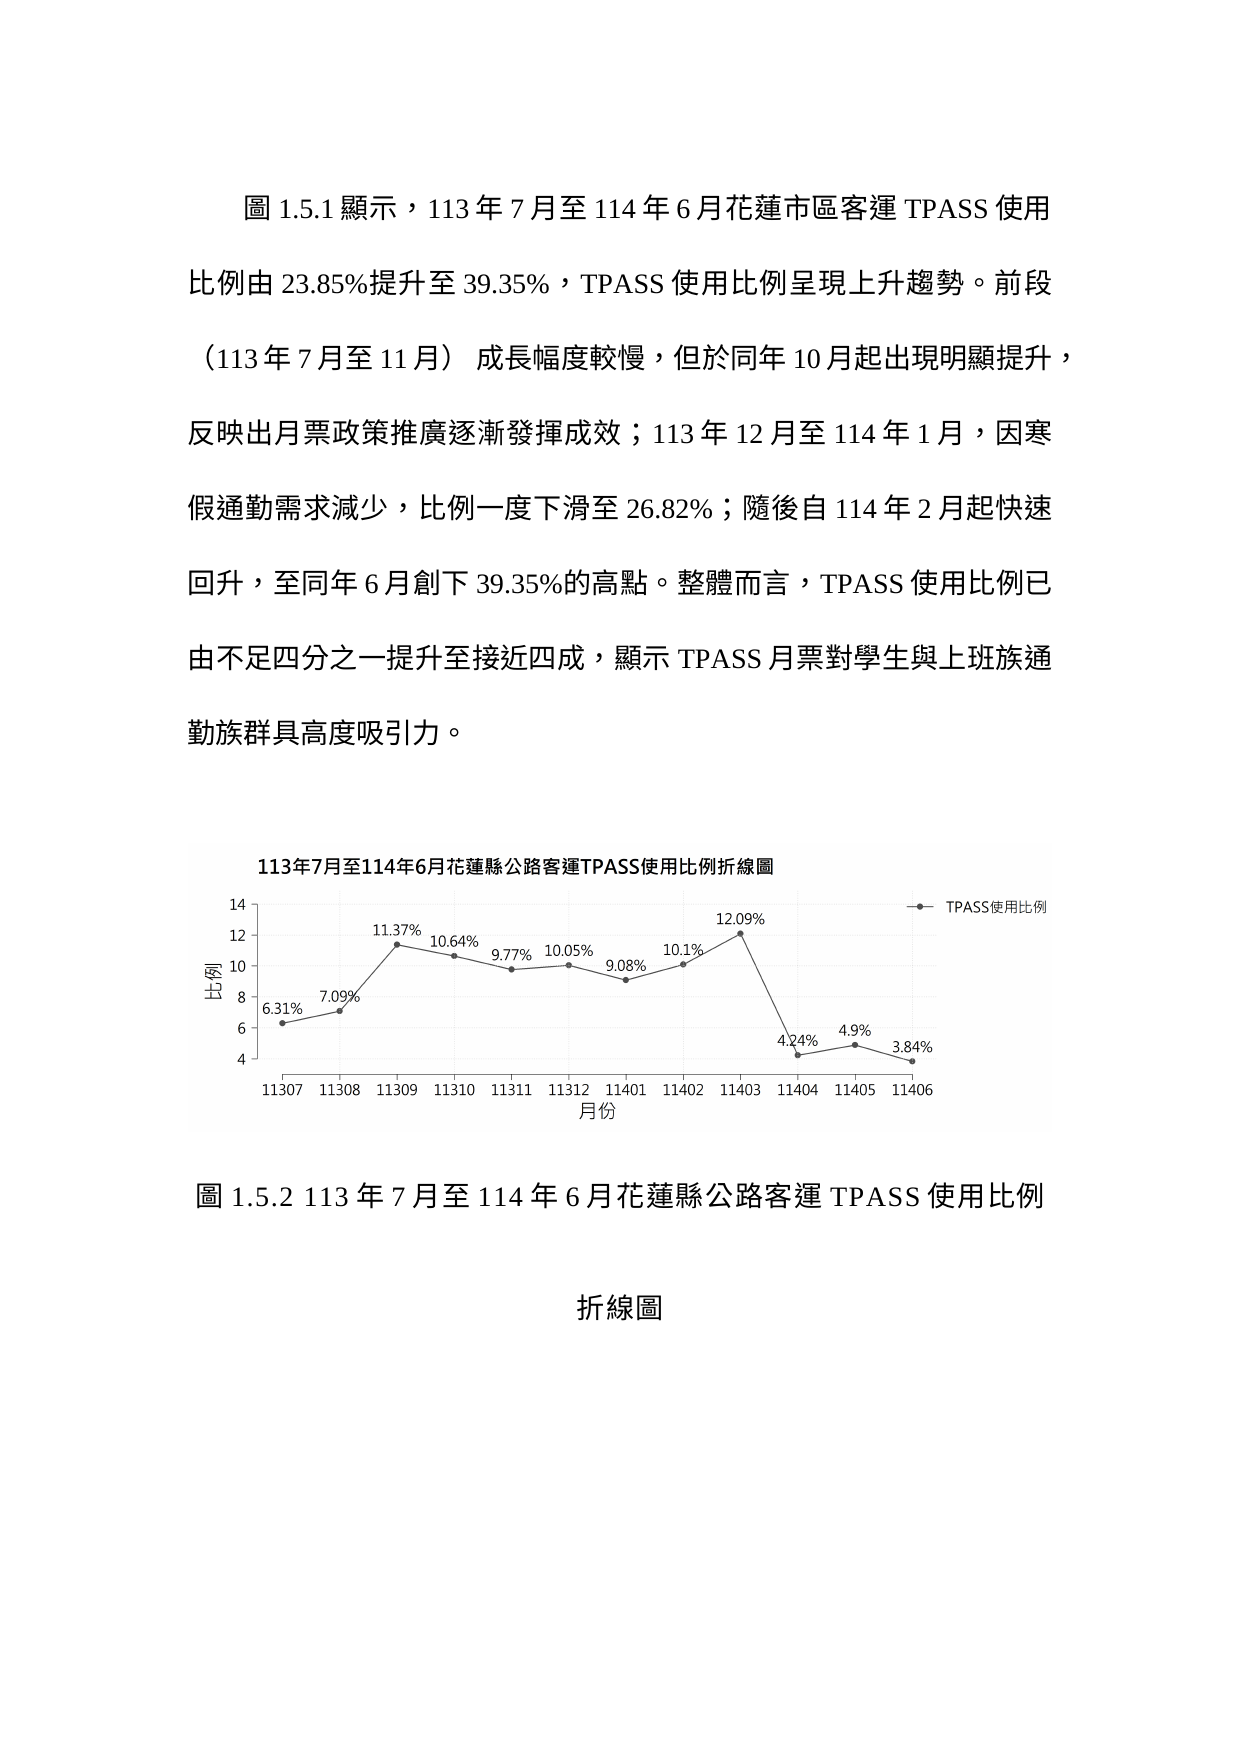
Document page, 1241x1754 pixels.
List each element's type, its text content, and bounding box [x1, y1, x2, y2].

picture [188, 843, 1053, 1132]
text 圖1.5.1顯示，113年7月至114年6月花蓮市區客運TPASS使用比例由23.85%提升至39.35%，TPASS使用比例呈現上升趨勢。前段（113年7月至11月） 成長幅度較慢，但於同年10月起出現明顯提升，反映出月票政策推廣逐漸發揮成效；113年12月至114年1月，因寒假通勤需求減少，比例一度下滑至26.82%；隨後自114年2月起快速回升，至同年6月創下39.35%的高點。整體而言，TPASS使用比例已由不足四分之一提升至接近四成，顯示TPASS月票對學生與上班族通勤族群具高度吸引力。 [187, 169, 1053, 769]
text 圖1.5.2 113年7月至114年6月花蓮縣公路客運TPASS使用比例折線圖 [187, 1156, 1053, 1344]
